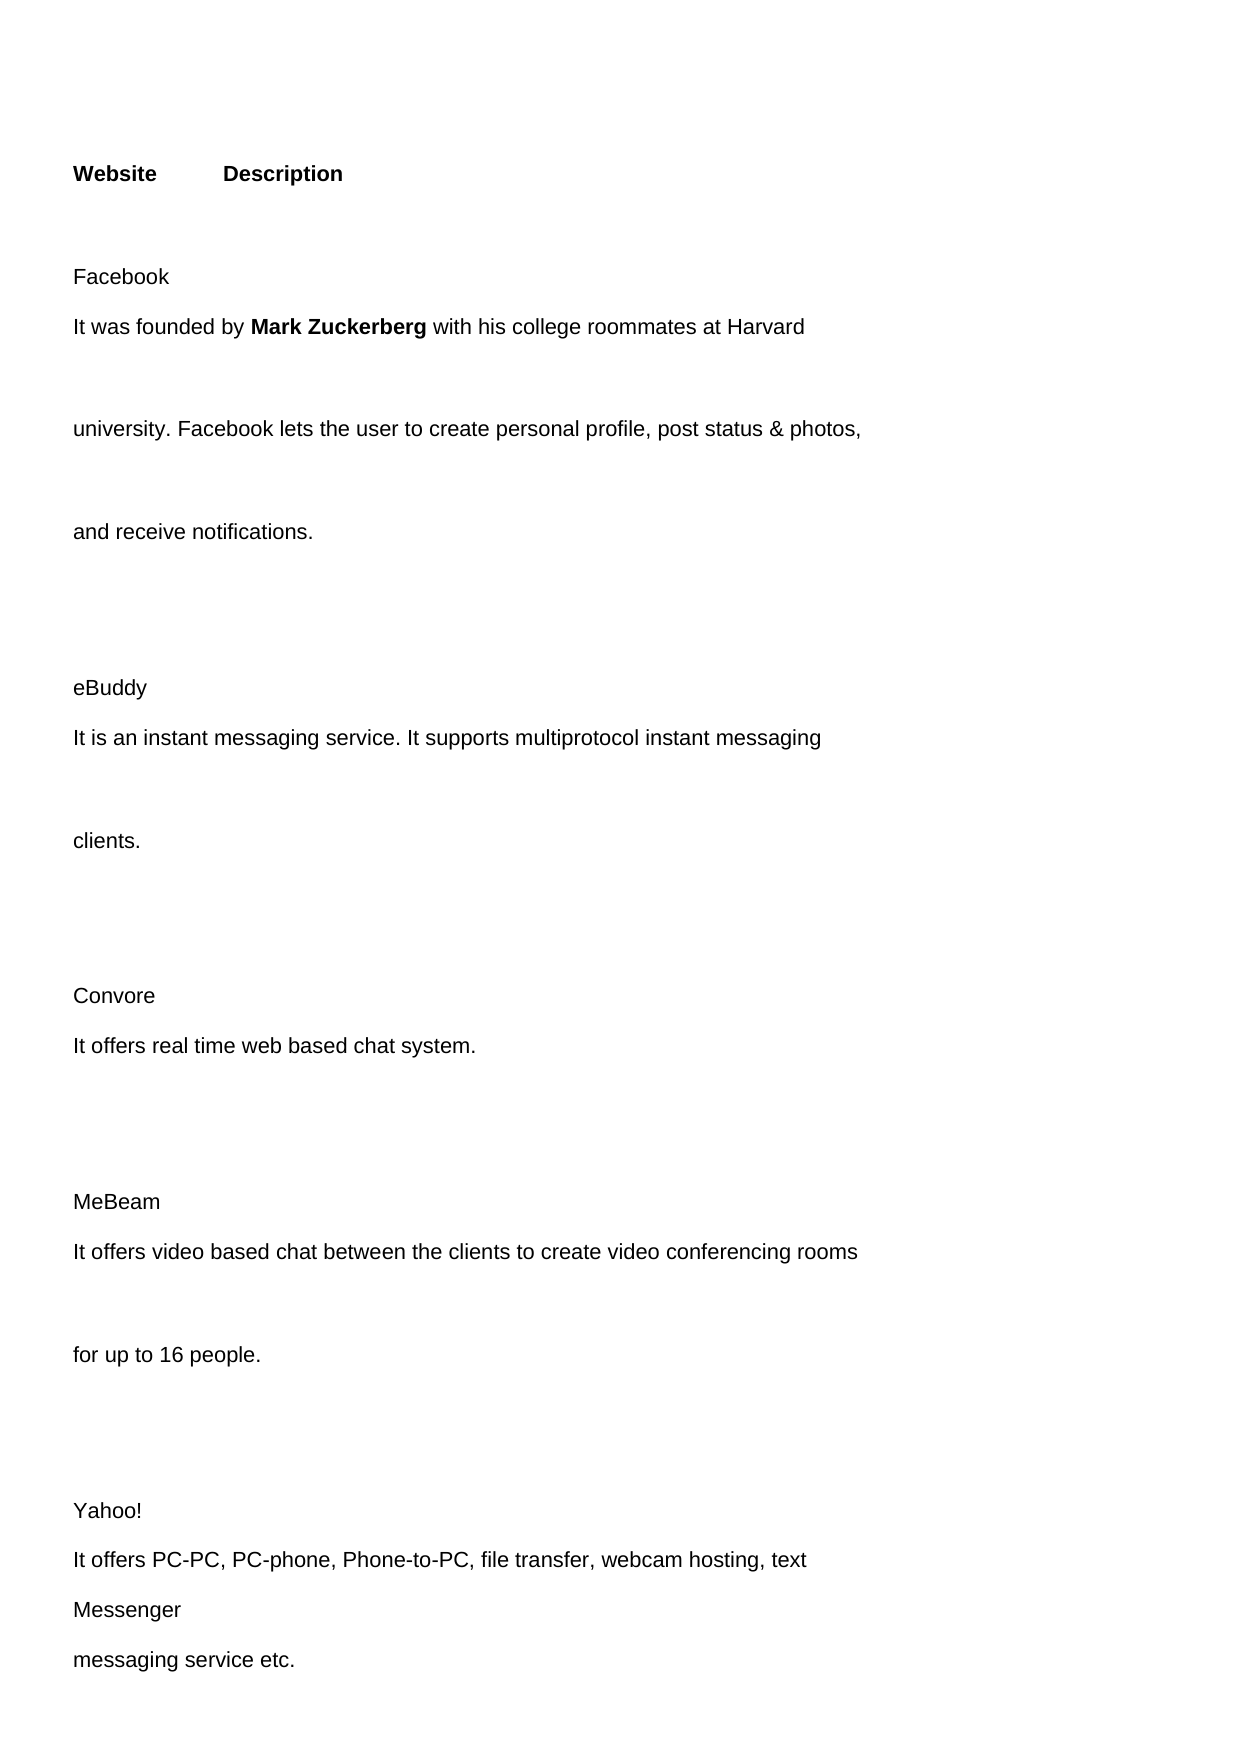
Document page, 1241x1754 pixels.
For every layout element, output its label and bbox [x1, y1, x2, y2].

picture [71, 59, 1168, 1696]
